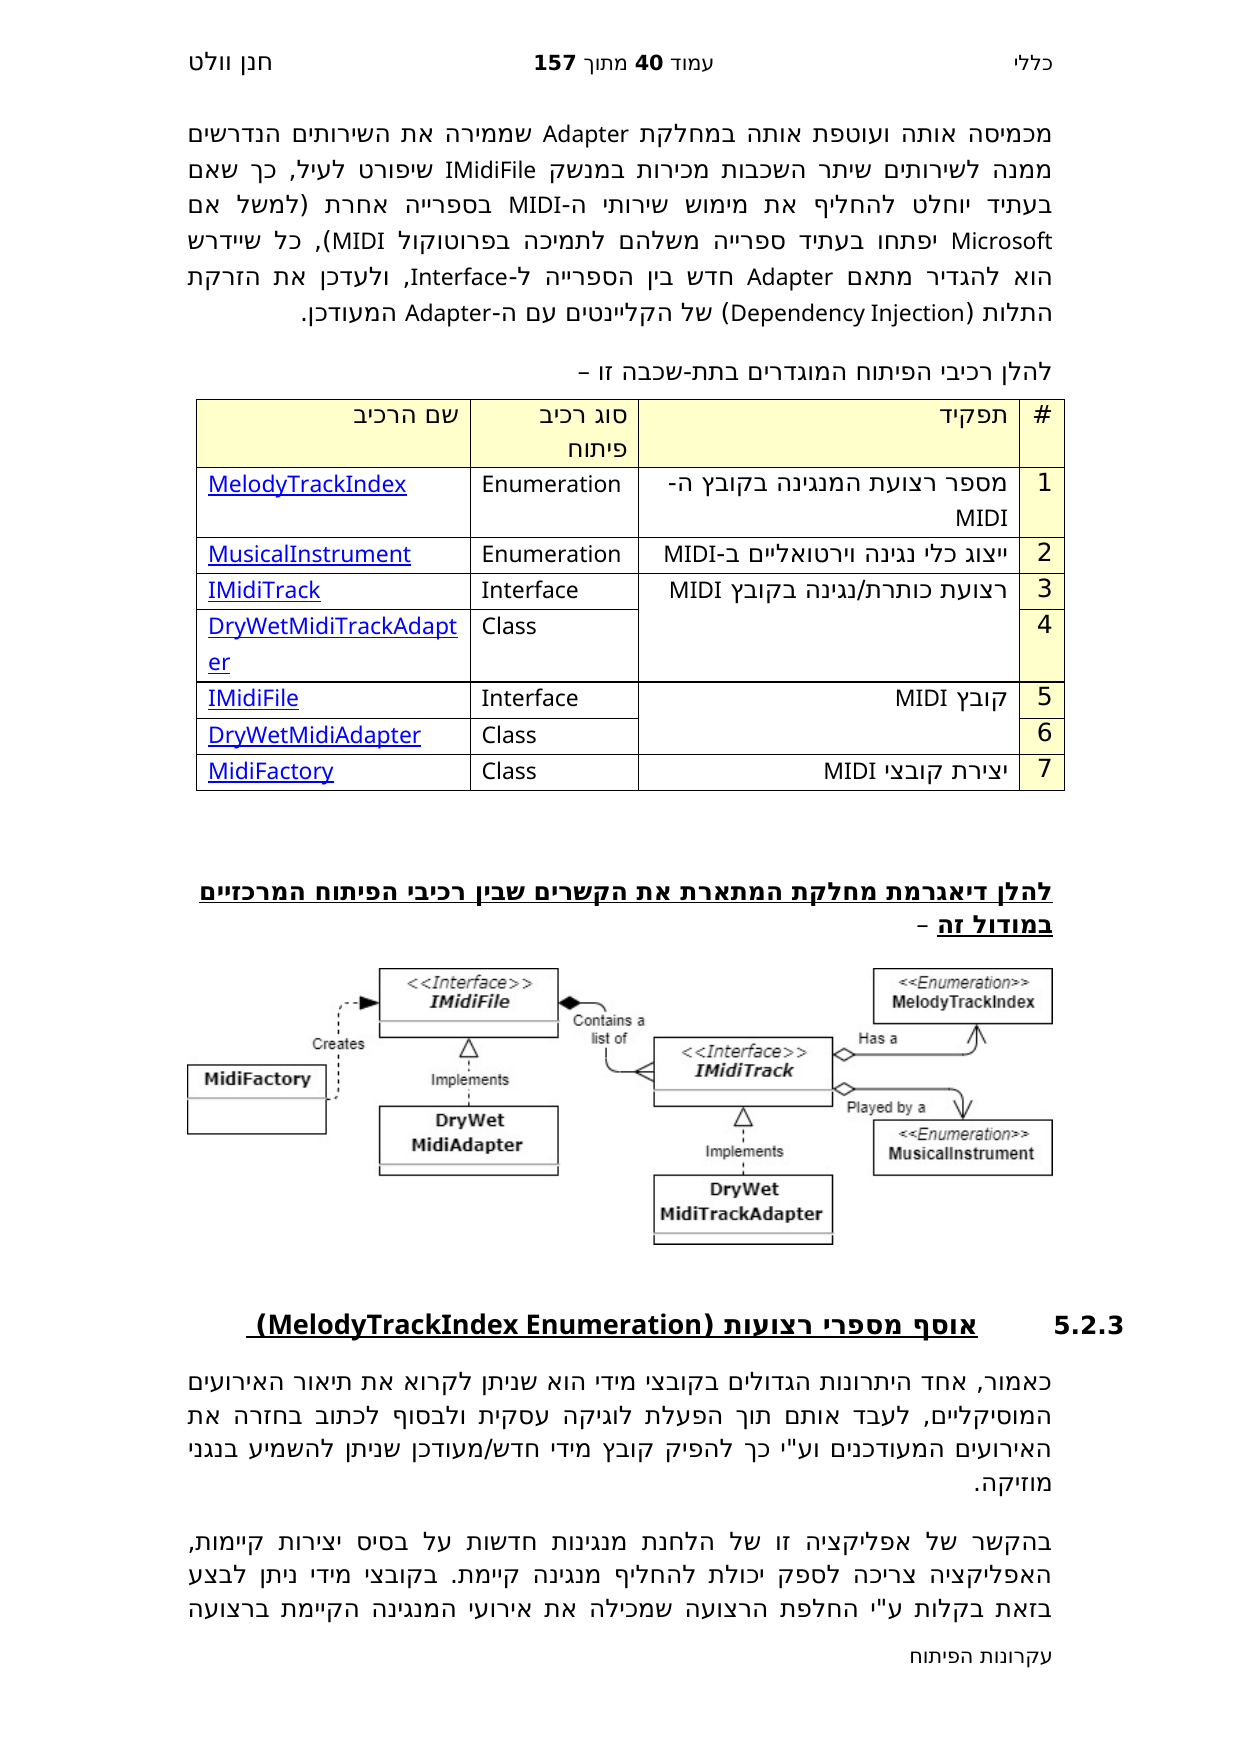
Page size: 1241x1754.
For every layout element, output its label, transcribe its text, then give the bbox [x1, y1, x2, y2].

table_cell 6 [1020, 719, 1064, 754]
table_cell 1 [1020, 468, 1064, 537]
table_cell IMidiFile [197, 683, 470, 717]
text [187, 1527, 1053, 1623]
table_cell רצועת כותרת/נגינה בקובץ MIDI [639, 574, 1019, 681]
table_cell 3 [1020, 574, 1064, 609]
table_cell 4 [1020, 610, 1064, 681]
table_cell 2 [1020, 538, 1064, 573]
subtitle אוסף מספרי רצועות (MelodyTrackIndex Enumeration) [187, 1306, 1053, 1342]
table_cell MusicalInstrument [197, 538, 470, 573]
table_cell קובץ MIDI [639, 683, 1019, 754]
text להלן רכיבי הפיתוח המוגדרים בתת-שכבה זו – [187, 357, 1053, 387]
table_cell ייצוג כלי נגינה וירטואליים ב-MIDI [639, 538, 1019, 573]
table_cell DryWetMidiTrackAdapter [197, 610, 470, 681]
table_cell MidiFactory [197, 755, 470, 790]
table_cell Interface [471, 574, 638, 609]
table_cell IMidiTrack [197, 574, 470, 609]
table_cell מספר רצועת המנגינה בקובץ ה-MIDI [639, 468, 1019, 537]
table_cell 7 [1020, 755, 1064, 790]
table_header שם הרכיב [197, 400, 470, 467]
table_cell Class [471, 755, 638, 790]
table_cell 5 [1020, 683, 1064, 717]
table_cell DryWetMidiAdapter [197, 719, 470, 754]
table_cell Enumeration [471, 468, 638, 537]
table_cell יצירת קובצי MIDI [639, 755, 1019, 790]
table_cell MelodyTrackIndex [197, 468, 470, 537]
table_cell Class [471, 610, 638, 681]
table_header # [1020, 400, 1064, 467]
table_cell Interface [471, 683, 638, 717]
picture [187, 968, 1053, 1245]
text כאמור, אחד היתרונות הגדולים בקובצי מידי הוא שניתן לקרוא את תיאור האירועים המוסיקליים, לעבד אותם תוך הפעלת לוגיקה עסקית ולבסוף לכתוב בחזרה את האירועים המעודכנים וע"י כך להפיק קובץ מידי חדש/מעודכן שניתן להשמיע בנגני מוזיקה. [187, 1367, 1053, 1497]
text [187, 118, 1053, 328]
table_cell Class [471, 719, 638, 754]
table_cell Enumeration [471, 538, 638, 573]
table_header סוג רכיב פיתוח [471, 400, 638, 467]
table_header תפקיד [639, 400, 1019, 467]
text להלן דיאגרמת מחלקת המתארת את הקשרים שבין רכיבי הפיתוח המרכזיים במודול זה – [187, 877, 1053, 939]
